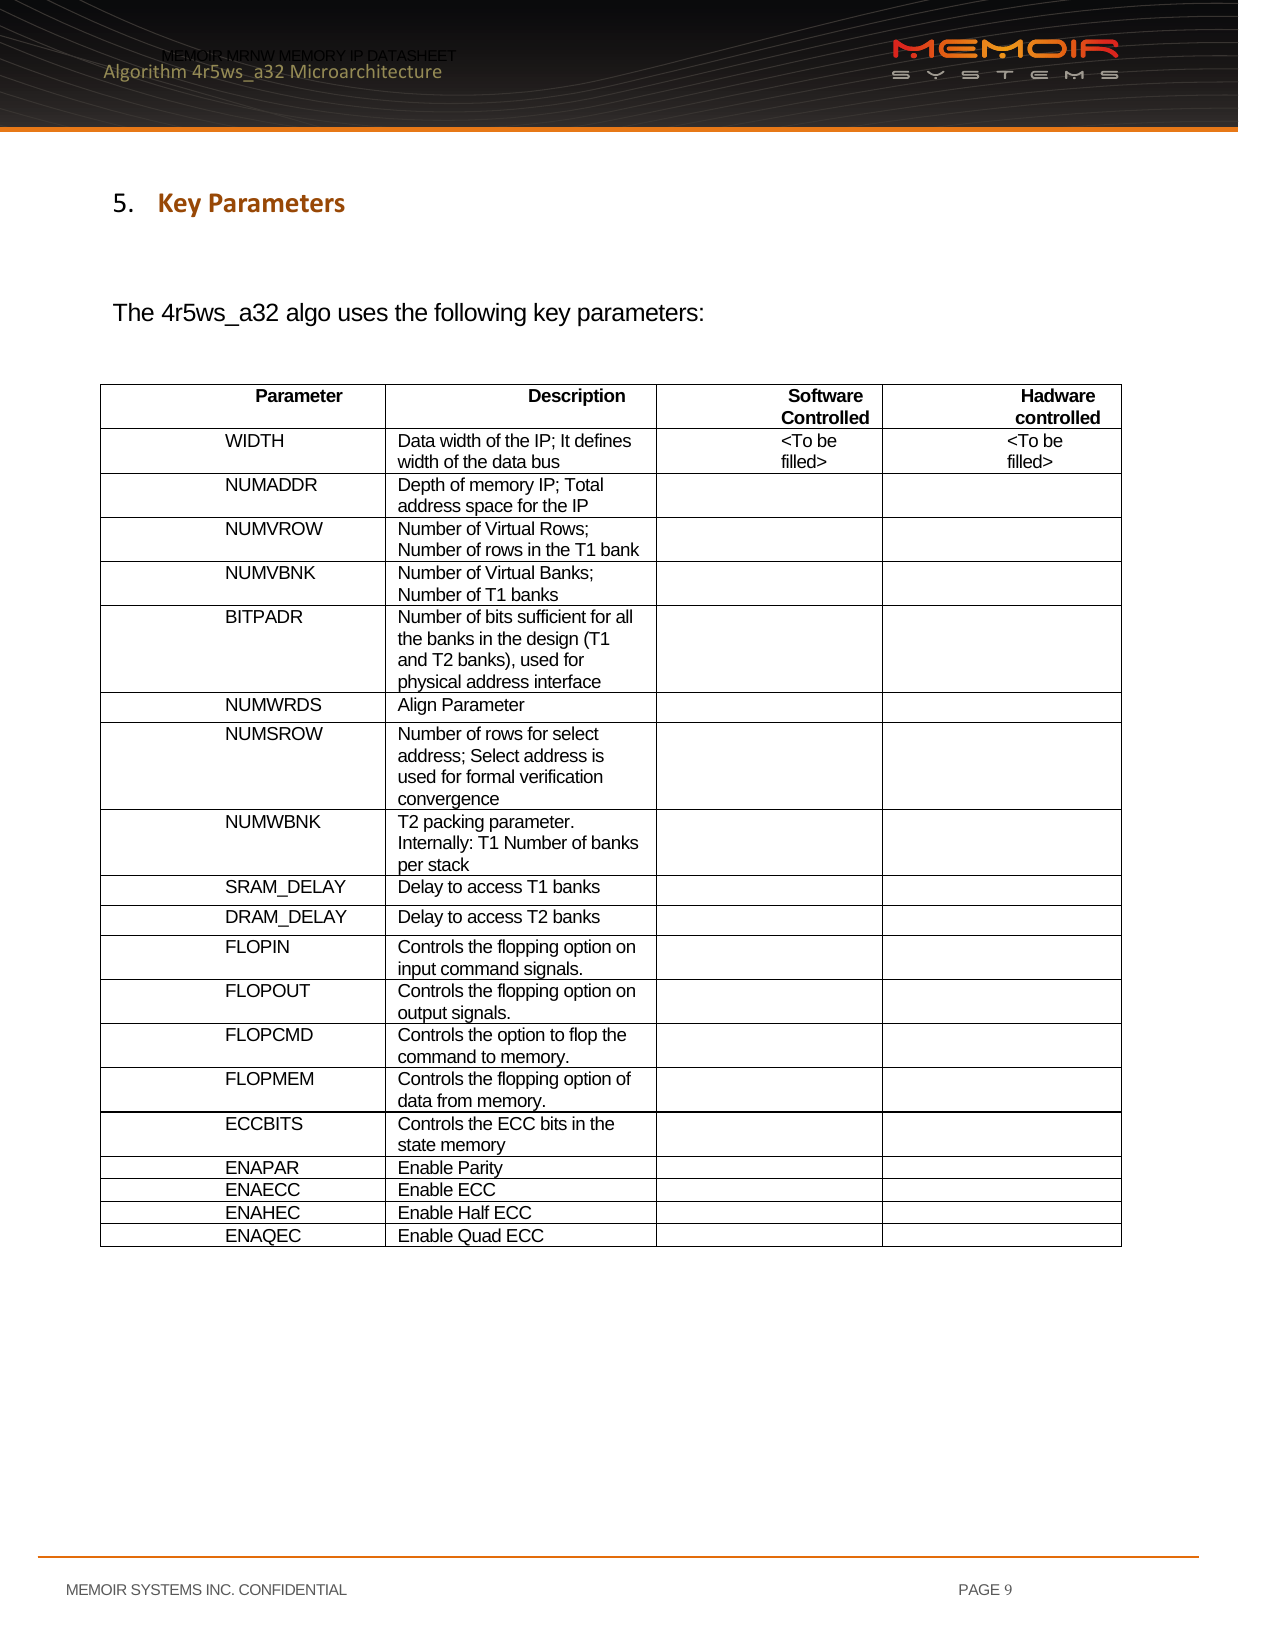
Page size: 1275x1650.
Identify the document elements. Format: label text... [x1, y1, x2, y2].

table_cell <To be filled> [883, 429, 1121, 472]
table_cell [657, 606, 882, 692]
table_cell [883, 1024, 1121, 1067]
table_cell Depth of memory IP; Total address space for the IP [386, 474, 656, 517]
table_cell [883, 606, 1121, 692]
table_cell WIDTH [101, 429, 385, 472]
table_cell [657, 723, 882, 809]
table_cell Controls the flopping option on output signals. [386, 980, 656, 1023]
table_cell [657, 1068, 882, 1111]
table_cell [657, 936, 882, 979]
table_cell [657, 693, 882, 722]
table_cell [883, 906, 1121, 935]
table_cell NUMADDR [101, 474, 385, 517]
table_cell Enable Parity [386, 1157, 656, 1178]
table_cell SRAM_DELAY [101, 876, 385, 905]
table_cell Align Parameter [386, 693, 656, 722]
table_header Hadware controlled [883, 385, 1121, 428]
table_cell Data width of the IP; It defines width of the data bus [386, 429, 656, 472]
table_cell T2 packing parameter. Internally: T1 Number of banks per stack [386, 810, 656, 875]
table_cell [883, 980, 1121, 1023]
table_cell [883, 936, 1121, 979]
table_cell [657, 1157, 882, 1178]
table_cell [883, 723, 1121, 809]
table_cell [657, 474, 882, 517]
table_cell [657, 980, 882, 1023]
table_cell FLOPMEM [101, 1068, 385, 1111]
table_cell Controls the ECC bits in the state memory [386, 1113, 656, 1156]
table_cell Number of bits sufficient for all the banks in the design (T1 and T2 banks), used for physical address interface [386, 606, 656, 692]
table_cell [883, 1068, 1121, 1111]
table_cell Enable ECC [386, 1179, 656, 1201]
table_cell Controls the flopping option of data from memory. [386, 1068, 656, 1111]
table_cell [883, 1157, 1121, 1178]
table_header Description [386, 385, 656, 428]
table_cell [657, 1179, 882, 1201]
table_cell Controls the option to flop the command to memory. [386, 1024, 656, 1067]
table_cell [657, 1224, 882, 1246]
table_cell [883, 1224, 1121, 1246]
table_cell [883, 810, 1121, 875]
table_cell <To be filled> [657, 429, 882, 472]
subtitle Key Parameters [104, 182, 1163, 221]
table_cell [657, 518, 882, 561]
table_cell [657, 810, 882, 875]
table_cell FLOPCMD [101, 1024, 385, 1067]
table_cell [657, 562, 882, 605]
table_cell [883, 1202, 1121, 1223]
table_cell BITPADR [101, 606, 385, 692]
table_cell [883, 562, 1121, 605]
table_cell [883, 518, 1121, 561]
table_cell NUMWRDS [101, 693, 385, 722]
table_cell Number of Virtual Banks; Number of T1 banks [386, 562, 656, 605]
table_cell [657, 1113, 882, 1156]
table_cell NUMVROW [101, 518, 385, 561]
table_cell [657, 906, 882, 935]
table_cell FLOPOUT [101, 980, 385, 1023]
table_cell Delay to access T1 banks [386, 876, 656, 905]
table_cell [883, 474, 1121, 517]
table_cell Enable Half ECC [386, 1202, 656, 1223]
table_cell ENAQEC [101, 1224, 385, 1246]
table_cell Number of rows for select address; Select address is used for formal verification convergence [386, 723, 656, 809]
table_cell FLOPIN [101, 936, 385, 979]
table_cell [883, 693, 1121, 722]
table_cell ENAPAR [101, 1157, 385, 1178]
table_cell ENAECC [101, 1179, 385, 1201]
table_header Software Controlled [657, 385, 882, 428]
table_cell [883, 1113, 1121, 1156]
table_cell Number of Virtual Rows; Number of rows in the T1 bank [386, 518, 656, 561]
table_cell [657, 1024, 882, 1067]
table_cell Enable Quad ECC [386, 1224, 656, 1246]
table_cell [883, 1179, 1121, 1201]
table_cell [883, 876, 1121, 905]
table_cell ECCBITS [101, 1113, 385, 1156]
table_cell [657, 1202, 882, 1223]
table_cell Controls the flopping option on input command signals. [386, 936, 656, 979]
text The 4r5ws_a32 algo uses the following key parameters: [112, 298, 1171, 327]
table_cell NUMSROW [101, 723, 385, 809]
table_cell [657, 876, 882, 905]
table_cell ENAHEC [101, 1202, 385, 1223]
table_cell NUMWBNK [101, 810, 385, 875]
table_header Parameter [101, 385, 385, 428]
table_cell NUMVBNK [101, 562, 385, 605]
table_cell DRAM_DELAY [101, 906, 385, 935]
table_cell Delay to access T2 banks [386, 906, 656, 935]
